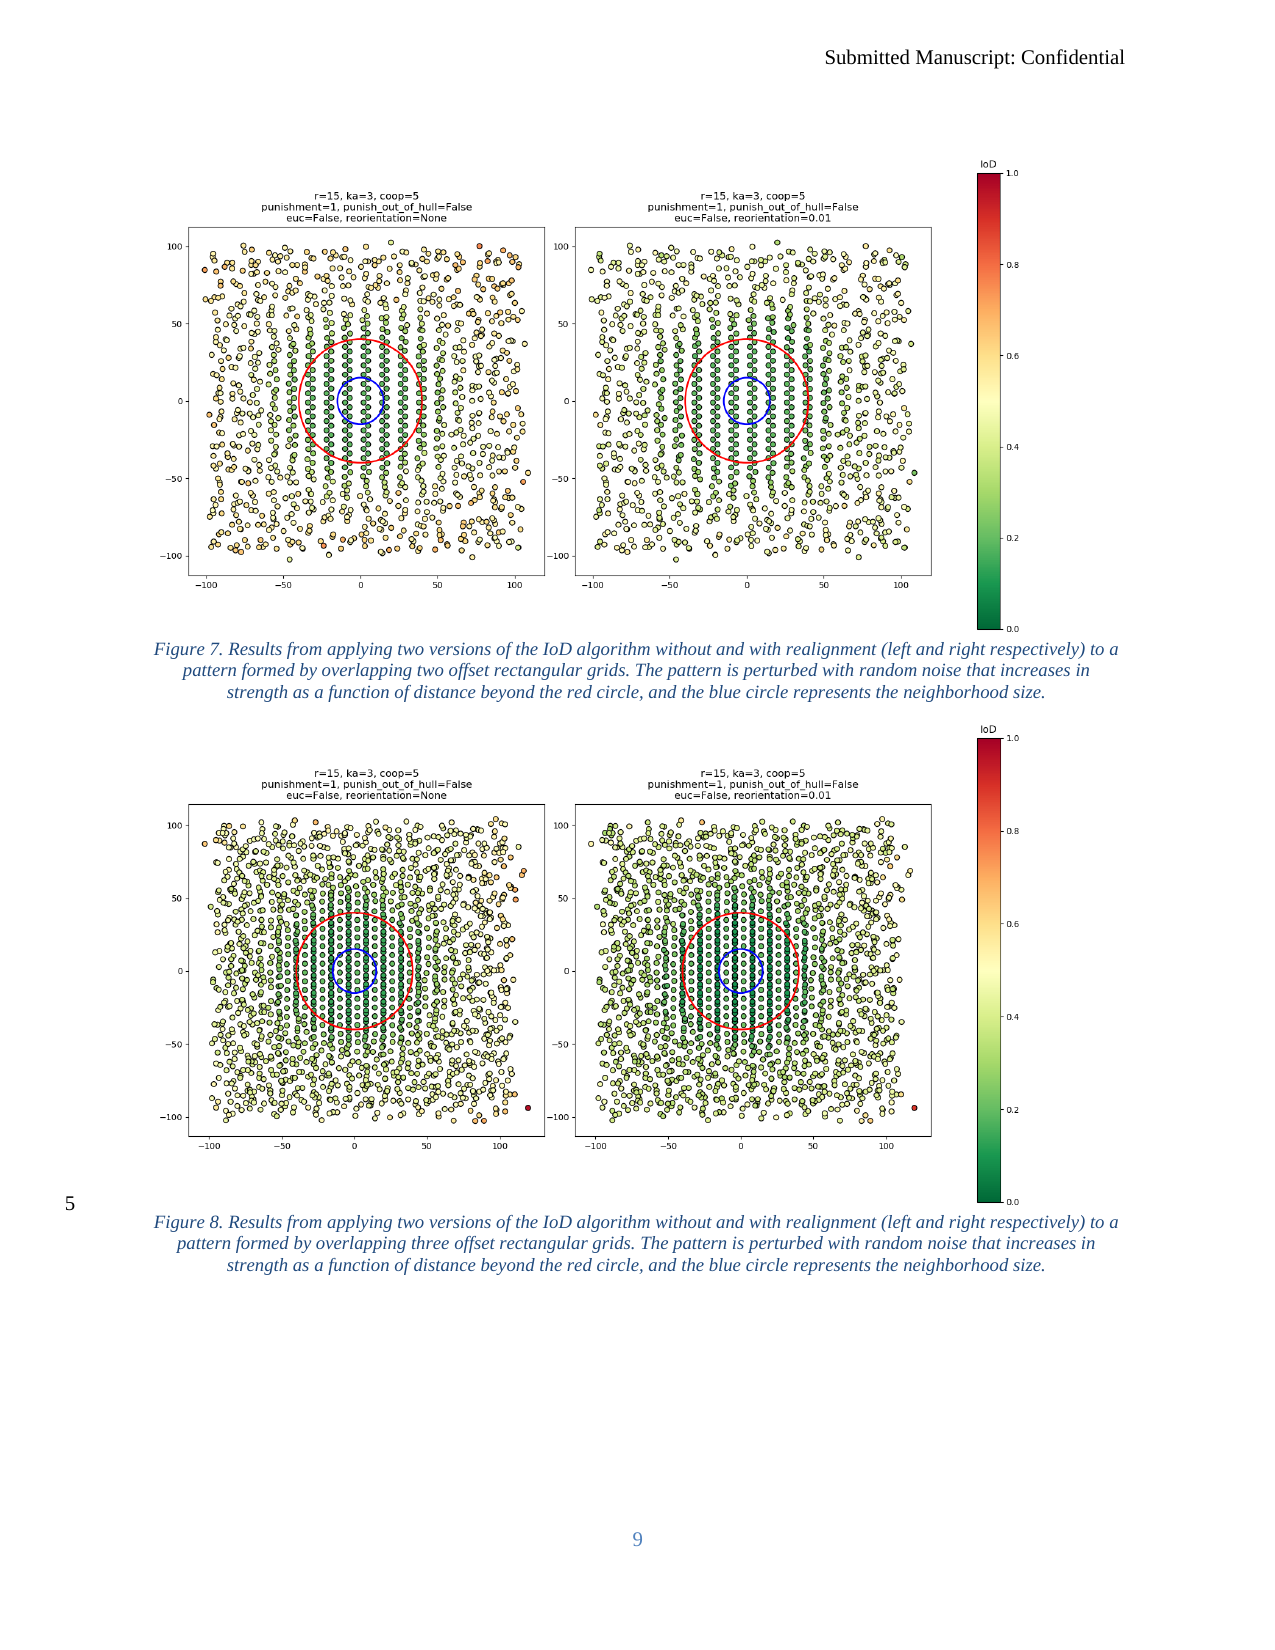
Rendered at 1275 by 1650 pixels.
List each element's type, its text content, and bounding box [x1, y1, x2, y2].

picture [150, 150, 1125, 638]
picture [150, 723, 1125, 1211]
text Figure . Results from applying two versions of the IoD algorithm without and with realignment (left and right respectively) to a pattern formed by overlapping three offset rectangular grids. The pattern is perturbed with random noise that increases in strength as a function of distance beyond the red circle, and the blue circle represents the neighborhood size. [150, 1211, 1125, 1275]
text Figure . Results from applying two versions of the IoD algorithm without and with realignment (left and right respectively) to a pattern formed by overlapping two offset rectangular grids. The pattern is perturbed with random noise that increases in strength as a function of distance beyond the red circle, and the blue circle represents the neighborhood size. [150, 638, 1125, 702]
